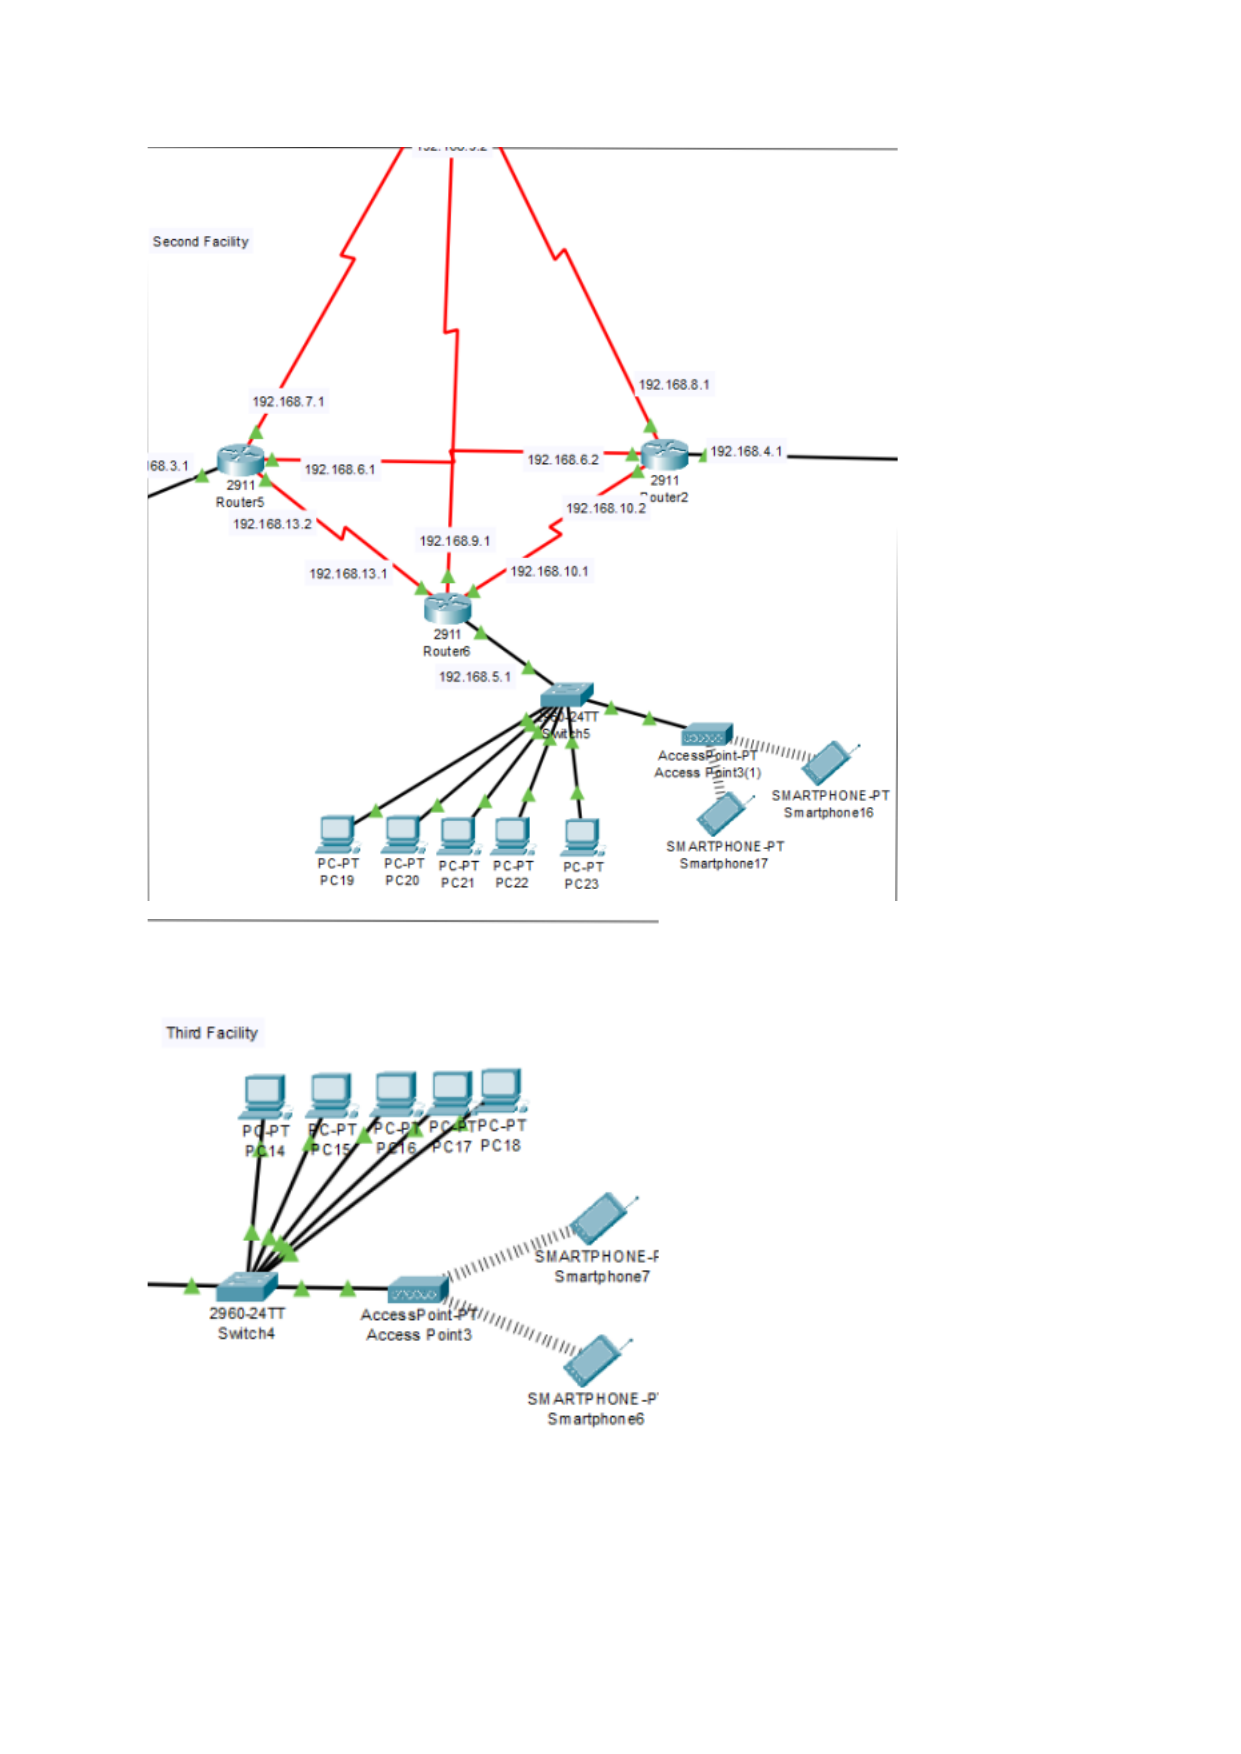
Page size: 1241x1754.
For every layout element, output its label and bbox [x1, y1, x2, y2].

picture [147, 147, 898, 901]
picture [147, 919, 659, 1455]
